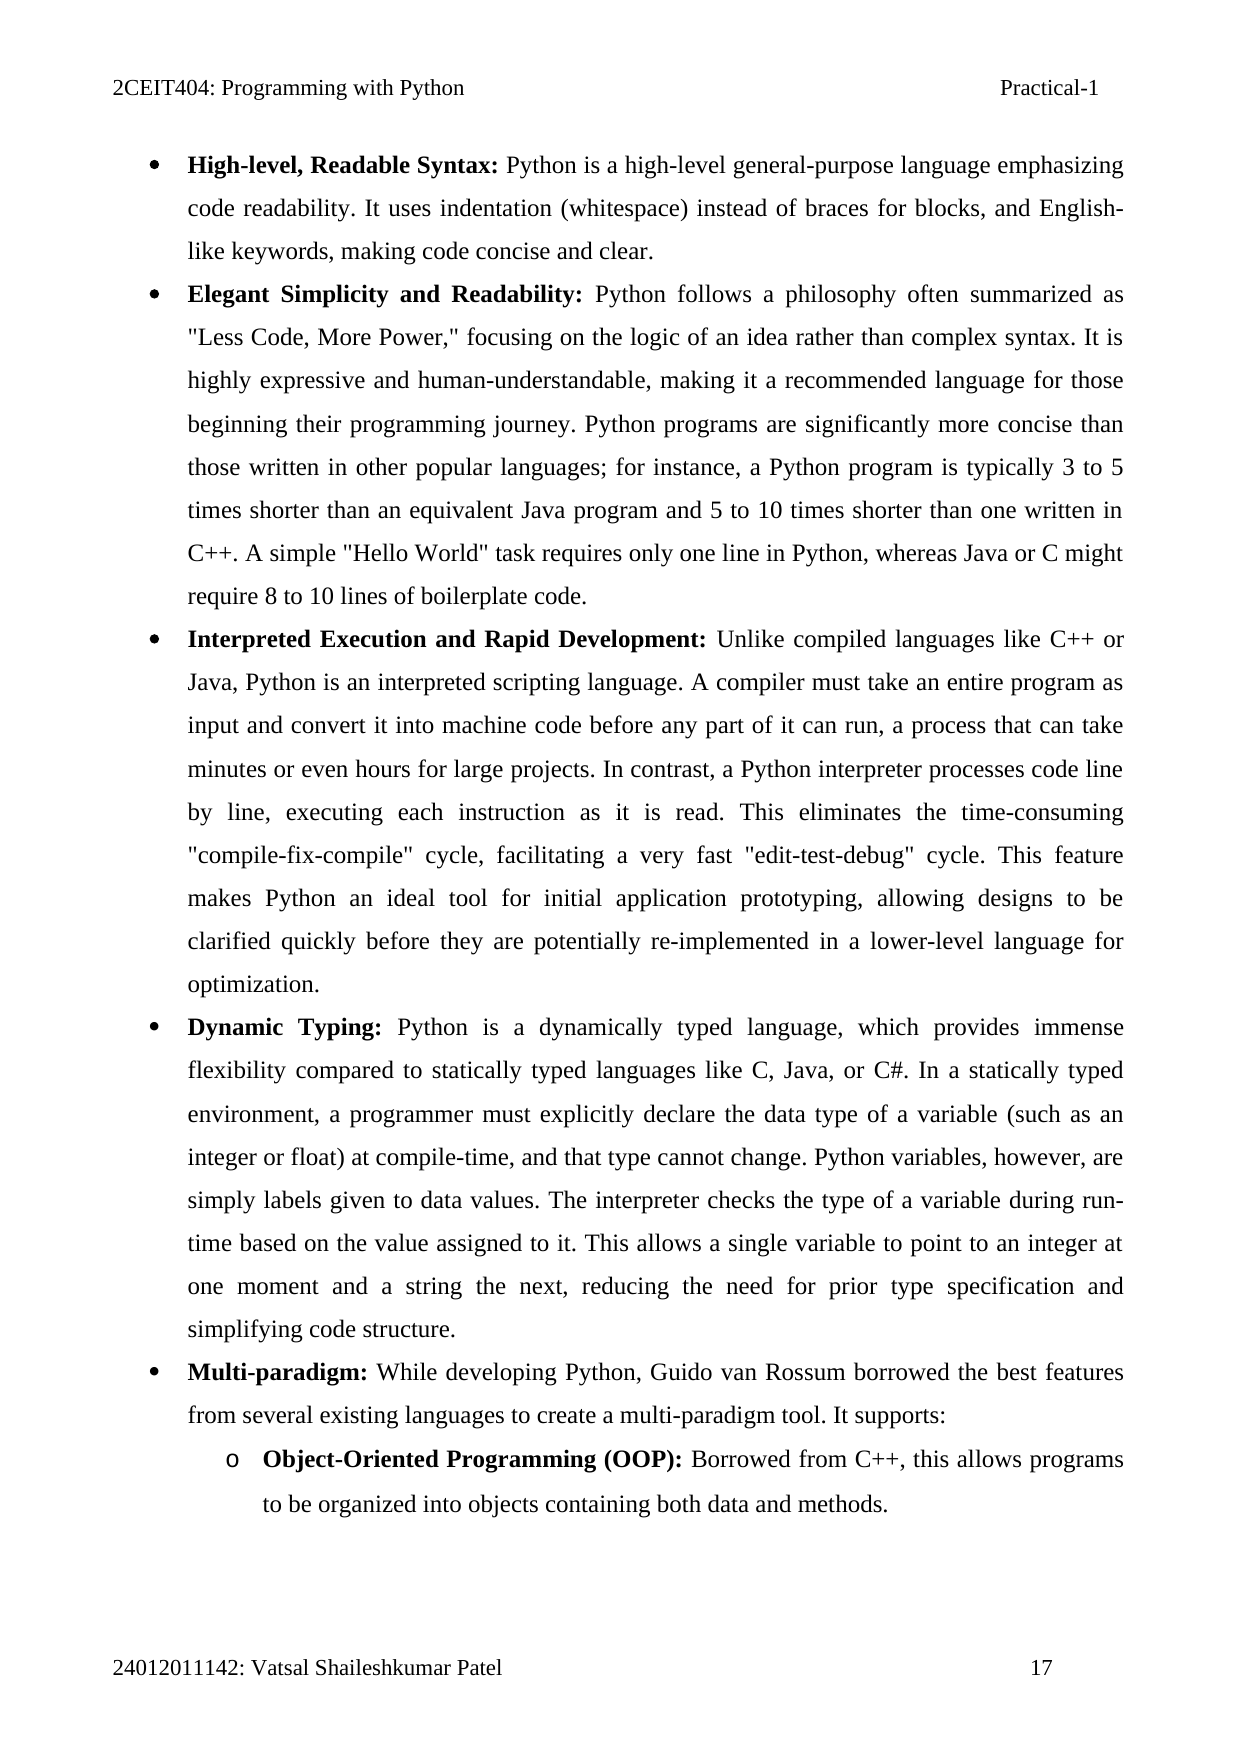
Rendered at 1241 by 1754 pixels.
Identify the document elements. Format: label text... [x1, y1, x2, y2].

list Dynamic Typing: Python is a dynamically typed language, which provides immense flexibility compared to statically typed languages like C, Java, or C#. In a statically typed environment, a programmer must explicitly declare the data type of a variable (such as an integer or float) at compile-time, and that type cannot change. Python variables, however, are simply labels given to data values. The interpreter checks the type of a variable during run-time based on the value assigned to it. This allows a single variable to point to an integer at one moment and a string the next, reducing the need for prior type specification and simplifying code structure. [150, 1012, 1125, 1343]
list Multi-paradigm: While developing Python, Guido van Rossum borrowed the best features from several existing languages to create a multi-paradigm tool. It supports: [150, 1357, 1125, 1429]
list High-level, Readable Syntax: Python is a high-level general-purpose language emphasizing code readability. It uses indentation (whitespace) instead of braces for blocks, and English-like keywords, making code concise and clear. [150, 150, 1125, 265]
list Elegant Simplicity and Readability: Python follows a philosophy often summarized as "Less Code, More Power," focusing on the logic of an idea rather than complex syntax. It is highly expressive and human-understandable, making it a recommended language for those beginning their programming journey. Python programs are significantly more concise than those written in other popular languages; for instance, a Python program is typically 3 to 5 times shorter than an equivalent Java program and 5 to 10 times shorter than one written in C++. A simple "Hello World" task requires only one line in Python, whereas Java or C might require 8 to 10 lines of boilerplate code. [150, 279, 1125, 610]
list Interpreted Execution and Rapid Development: Unlike compiled languages like C++ or Java, Python is an interpreted scripting language. A compiler must take an entire program as input and convert it into machine code before any part of it can run, a process that can take minutes or even hours for large projects. In contrast, a Python interpreter processes code line by line, executing each instruction as it is read. This eliminates the time-consuming "compile-fix-compile" cycle, facilitating a very fast "edit-test-debug" cycle. This feature makes Python an ideal tool for initial application prototyping, allowing designs to be clarified quickly before they are potentially re-implemented in a lower-level language for optimization. [150, 624, 1125, 998]
list Object-Oriented Programming (OOP): Borrowed from C++, this allows programs to be organized into objects containing both data and methods. [225, 1444, 1125, 1518]
